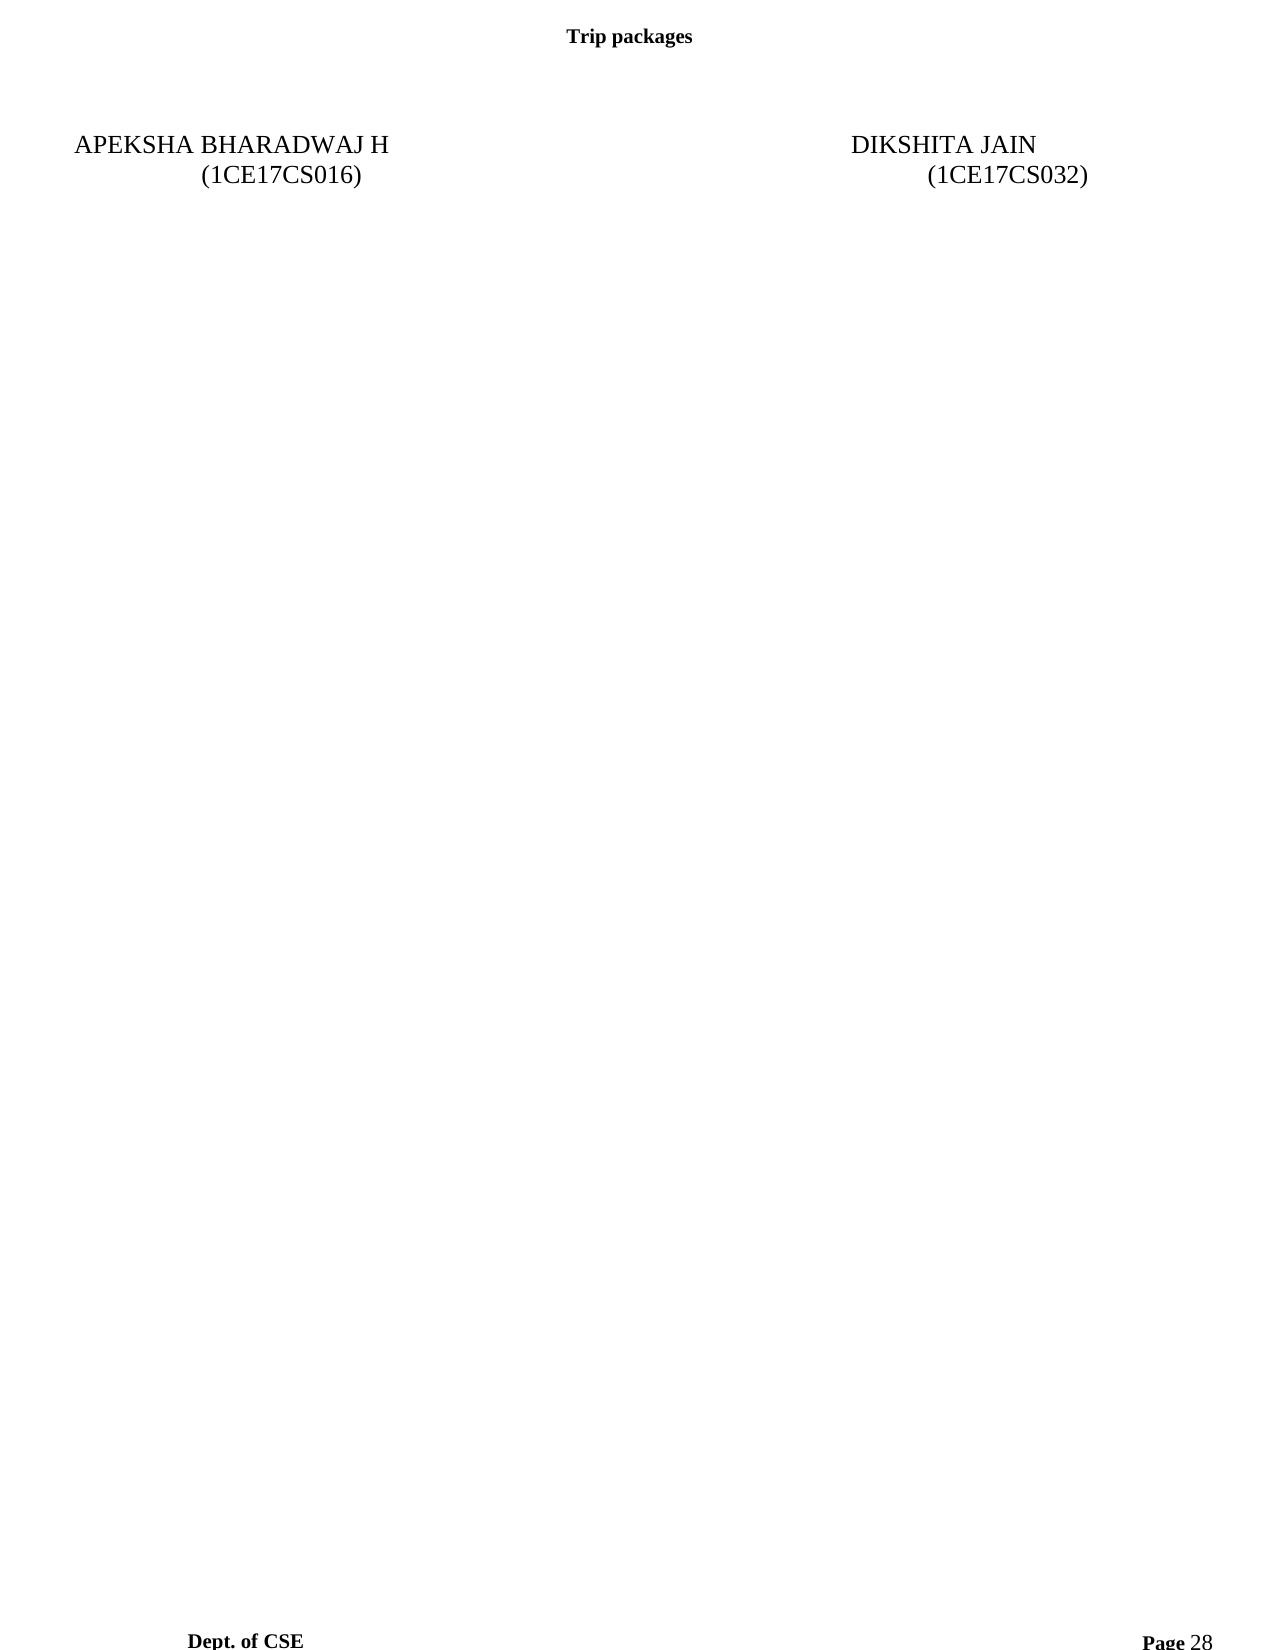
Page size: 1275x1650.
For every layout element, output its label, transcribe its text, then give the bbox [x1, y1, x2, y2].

text (1CE17CS016) (1CE17CS032) [74, 159, 1216, 189]
text APEKSHA BHARADWAJ H DIKSHITA JAIN [74, 129, 1216, 159]
